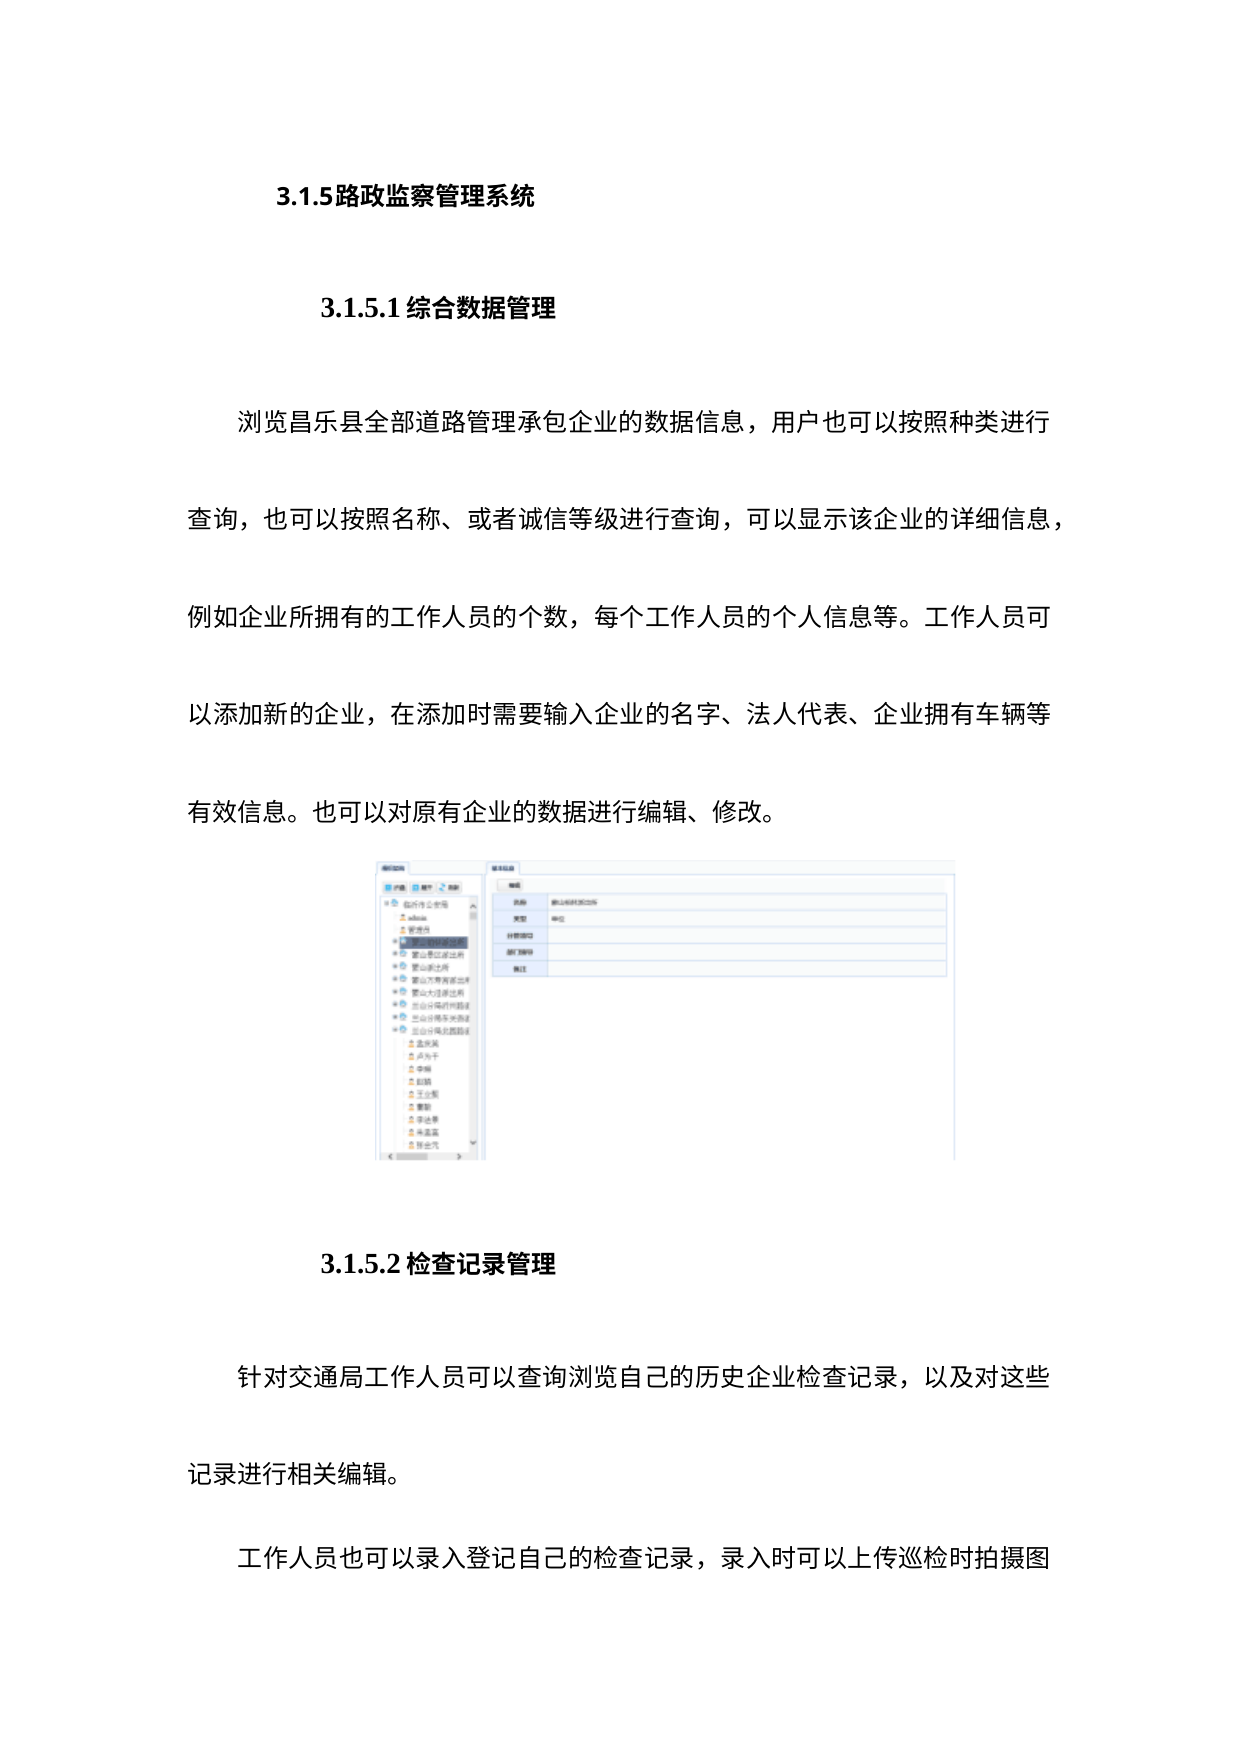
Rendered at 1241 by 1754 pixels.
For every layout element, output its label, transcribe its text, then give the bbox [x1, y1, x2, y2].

picture [375, 860, 957, 1162]
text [187, 1524, 1053, 1589]
subtitle 综合数据管理 [320, 274, 1053, 339]
text 针对交通局工作人员可以查询浏览自己的历史企业检查记录，以及对这些记录进行相关编辑。 [187, 1343, 1053, 1506]
subtitle 检查记录管理 [320, 1230, 1053, 1295]
subtitle 路政监察管理系统 [276, 162, 1053, 227]
text 浏览昌乐县全部道路管理承包企业的数据信息，用户也可以按照种类进行查询，也可以按照名称、或者诚信等级进行查询，可以显示该企业的详细信息，例如企业所拥有的工作人员的个数，每个工作人员的个人信息等。工作人员可以添加新的企业，在添加时需要输入企业的名字、法人代表、企业拥有车辆等有效信息。也可以对原有企业的数据进行编辑、修改。 [187, 388, 1053, 843]
